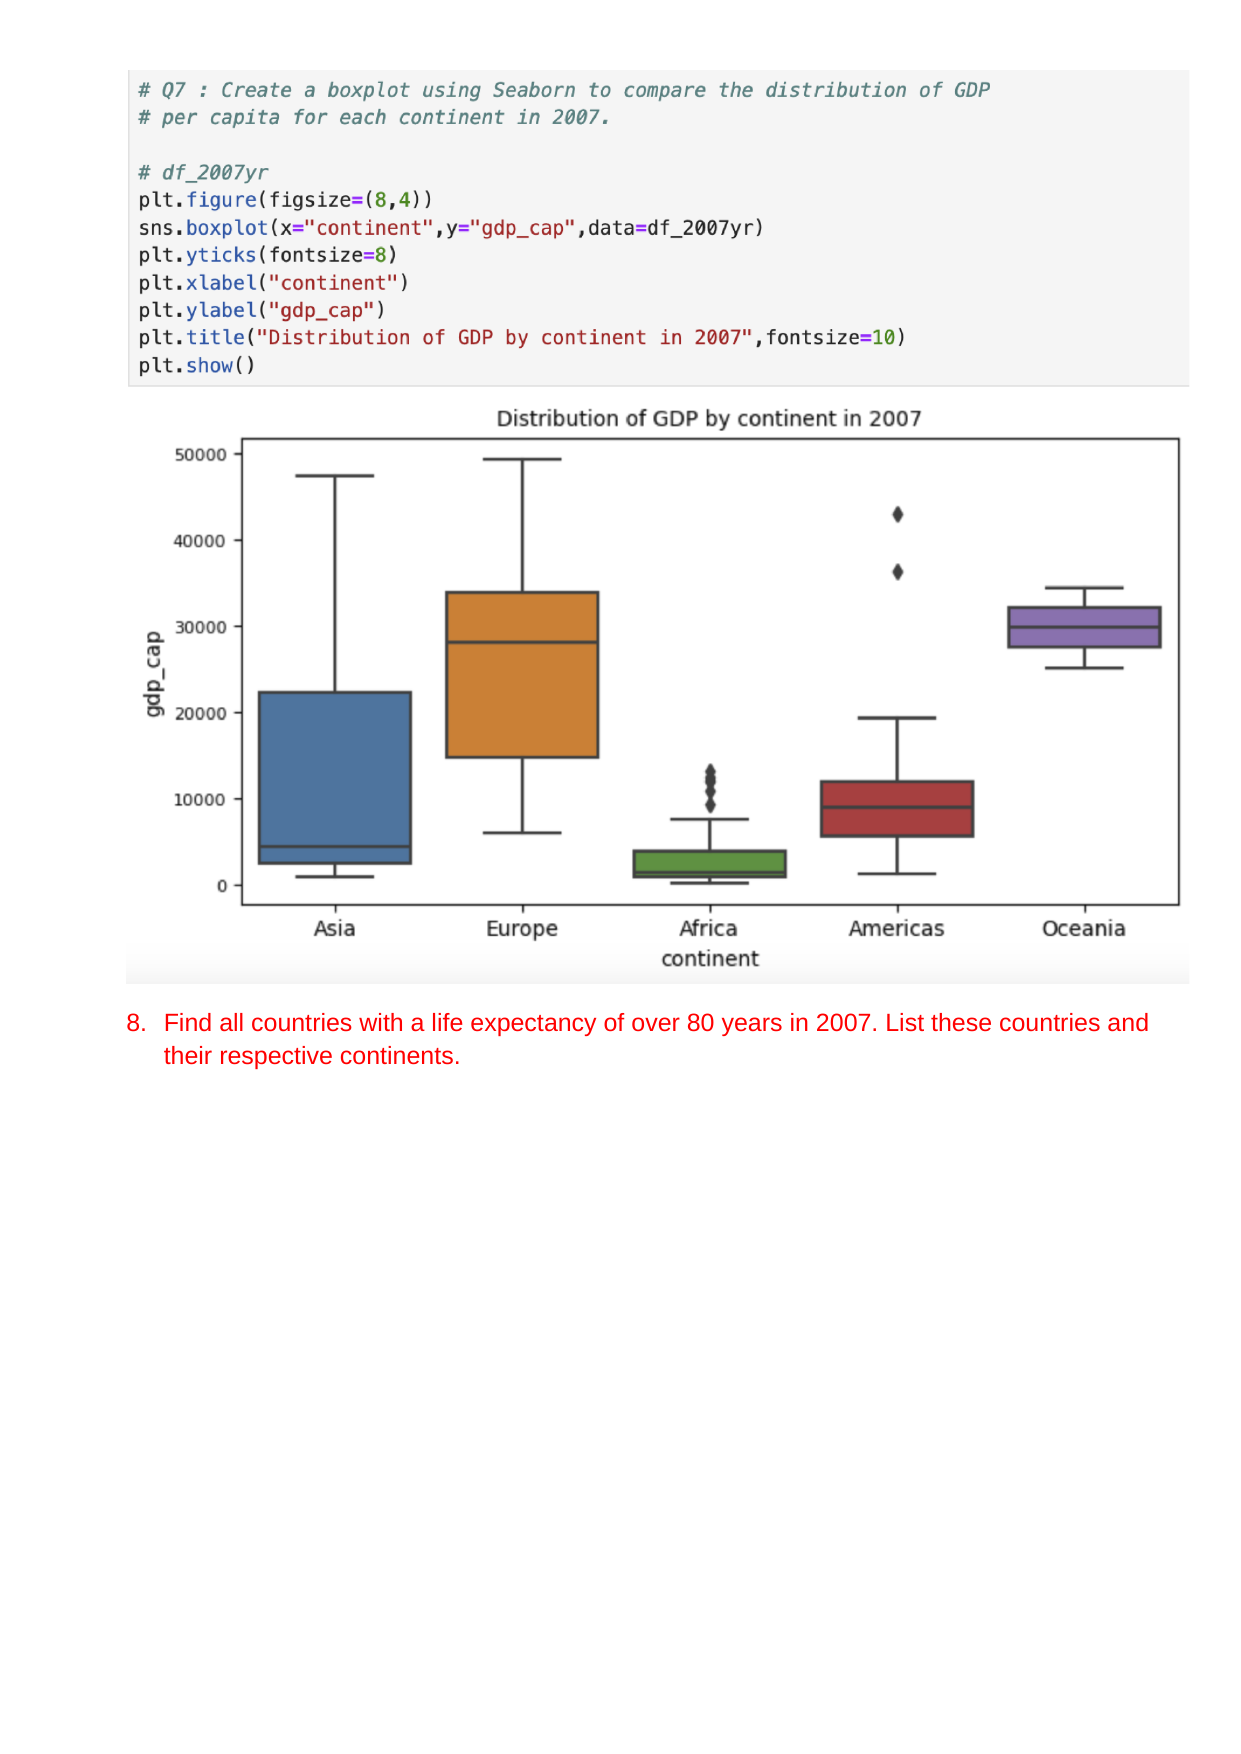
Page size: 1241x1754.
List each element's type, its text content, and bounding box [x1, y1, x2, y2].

picture [126, 70, 1190, 984]
list Find all countries with a life expectancy of over 80 years in 2007. List these countries and their respective continents. [126, 1008, 1152, 1069]
